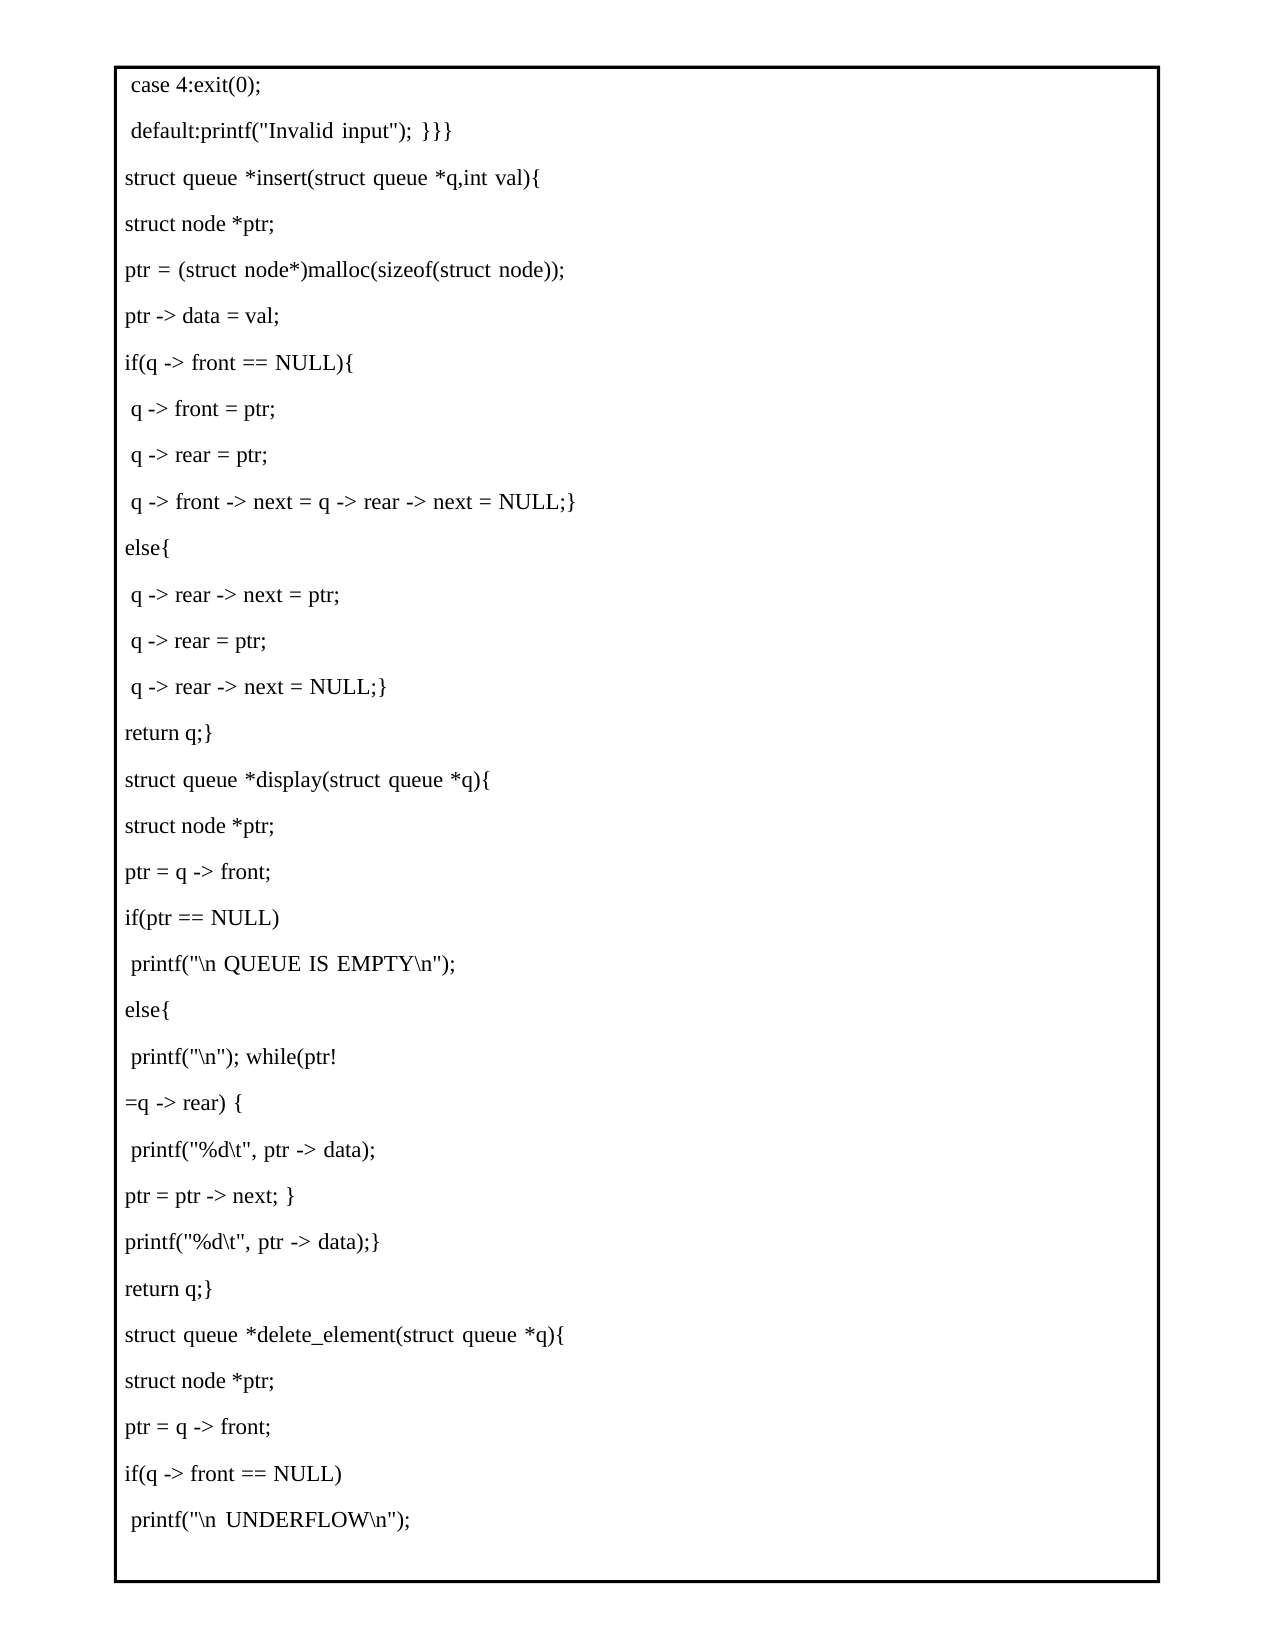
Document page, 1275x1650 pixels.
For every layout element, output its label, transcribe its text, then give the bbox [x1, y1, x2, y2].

text q -> rear -> next = NULL;} return q;} [124, 673, 436, 746]
text ptr = q -> front; [124, 1413, 1160, 1440]
text printf("\n"); while(ptr!=q -> rear) { [124, 1043, 349, 1116]
text struct queue *delete_element(struct queue *q){ struct node *ptr; [124, 1321, 607, 1393]
text printf("\n QUEUE IS EMPTY\n"); else{ [124, 951, 466, 1023]
text q -> rear -> next = ptr; q -> rear = ptr; [131, 581, 349, 653]
text struct queue *display(struct queue *q){ struct node *ptr; [124, 766, 520, 838]
text struct queue *insert(struct queue *q,int val){ struct node *ptr; [124, 164, 574, 236]
text q -> rear = ptr; [131, 441, 1160, 468]
text case 4:exit(0); default:printf("Invalid input"); }}} [131, 71, 460, 143]
text ptr = q -> front; if(ptr == NULL) [124, 858, 284, 931]
text q -> front -> next = q -> rear -> next = NULL;} else{ [124, 488, 579, 560]
text if(q -> front == NULL){ q -> front = ptr; [124, 349, 364, 421]
text ptr = (struct node*)malloc(sizeof(struct node)); ptr -> data = val; [124, 256, 574, 329]
text printf("%d\t", ptr -> data); ptr = ptr -> next; } printf("%d\t", ptr -> data);} return q;} [124, 1136, 387, 1301]
text if(q -> front == NULL) printf("\n UNDERFLOW\n"); [124, 1460, 417, 1533]
